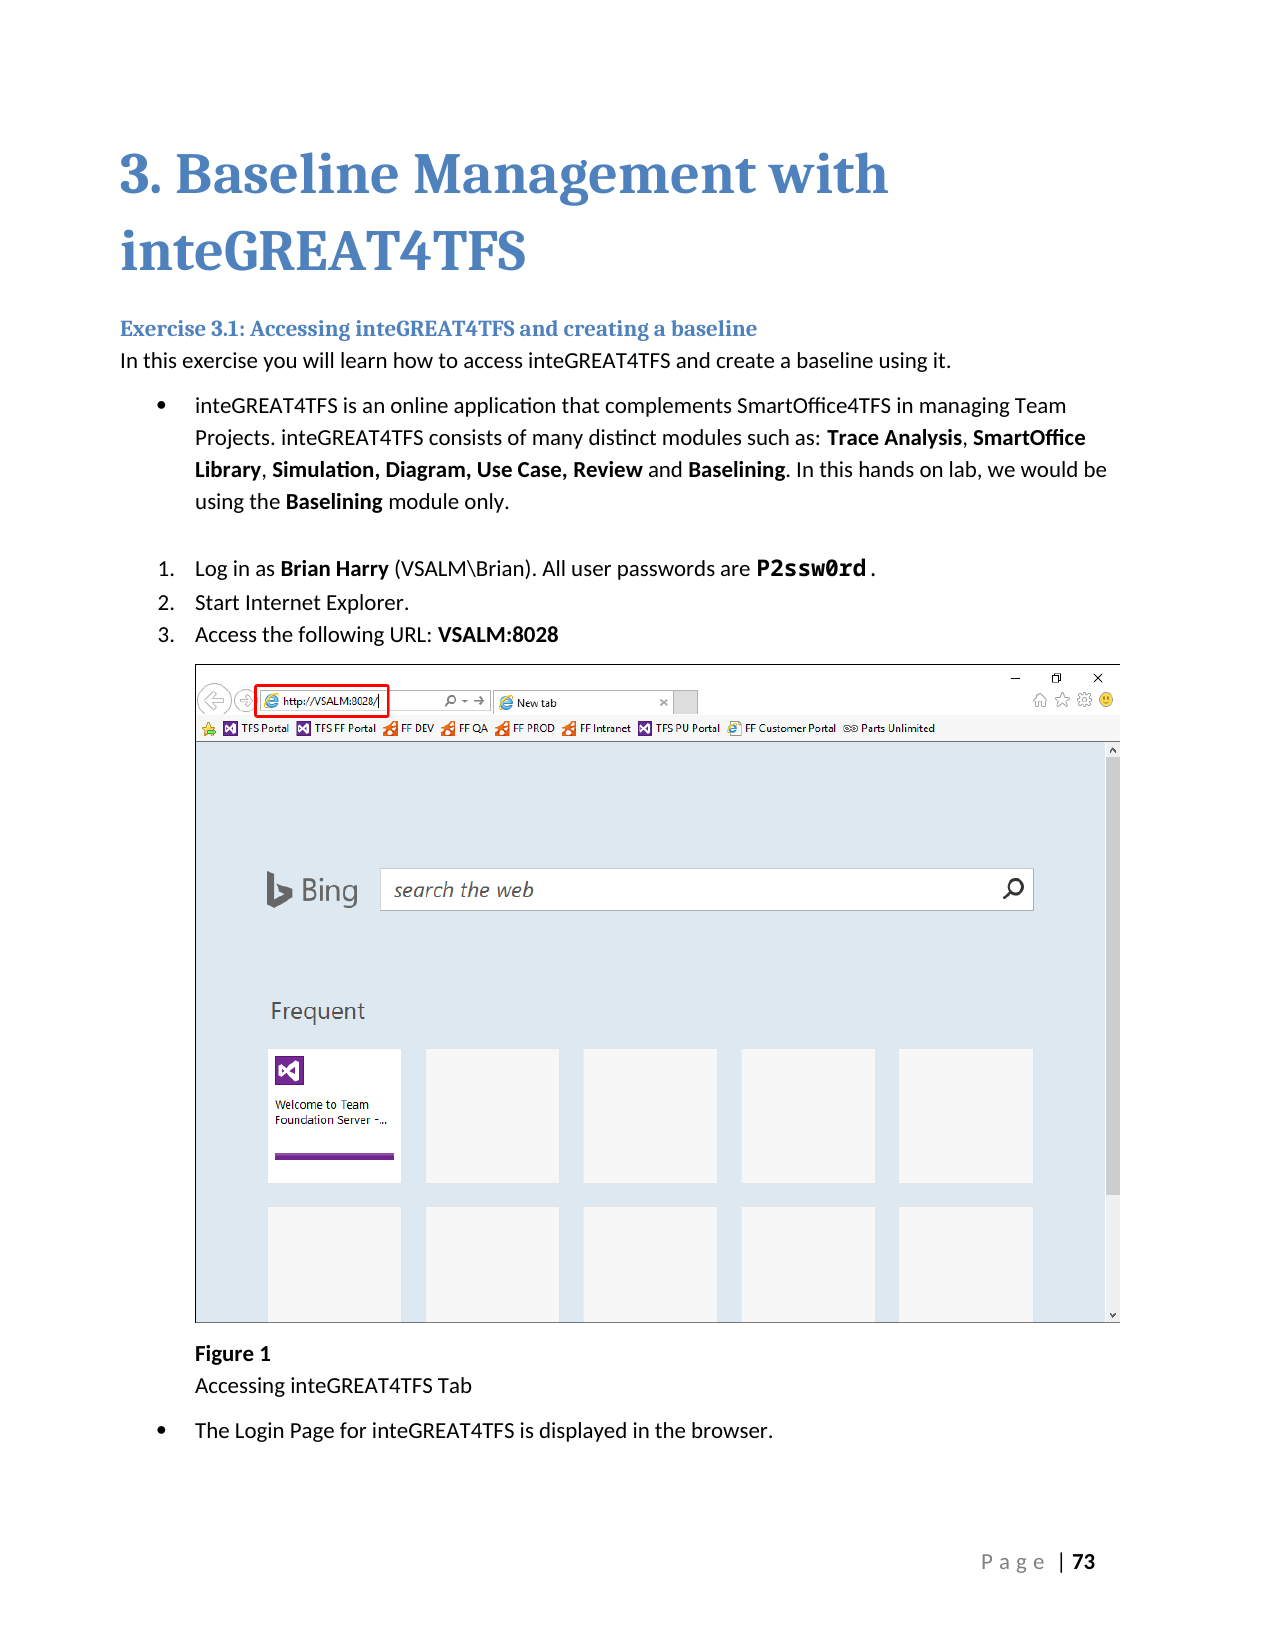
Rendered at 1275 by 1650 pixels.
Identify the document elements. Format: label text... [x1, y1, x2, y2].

text Figure 1 [195, 1339, 1125, 1367]
text In this exercise you will learn how to access inteGREAT4TFS and create a baseline using it. [120, 346, 1125, 374]
list The Login Page for inteGREAT4TFS is displayed in the browser. [157, 1416, 1125, 1444]
list Start Internet Explorer. [157, 588, 1125, 616]
list inteGREAT4TFS is an online application that complements SmartOffice4TFS in managing Team Projects. inteGREAT4TFS consists of many distinct modules such as: Trace Analysis, SmartOffice Library, Simulation, Diagram, Use Case, Review and Baselining. In this hands on lab, we would be using the Baselining module only. [157, 391, 1125, 547]
subtitle 3. Baseline Management with inteGREAT4TFS [120, 141, 1125, 285]
list Access the following URL: VSALM:8028 [157, 620, 1125, 648]
picture [195, 664, 1120, 1323]
text Accessing inteGREAT4TFS Tab [195, 1371, 1125, 1399]
list Log in as Brian Harry (VSALM\Brian). All user passwords are P2ssw0rd. [157, 552, 1125, 583]
